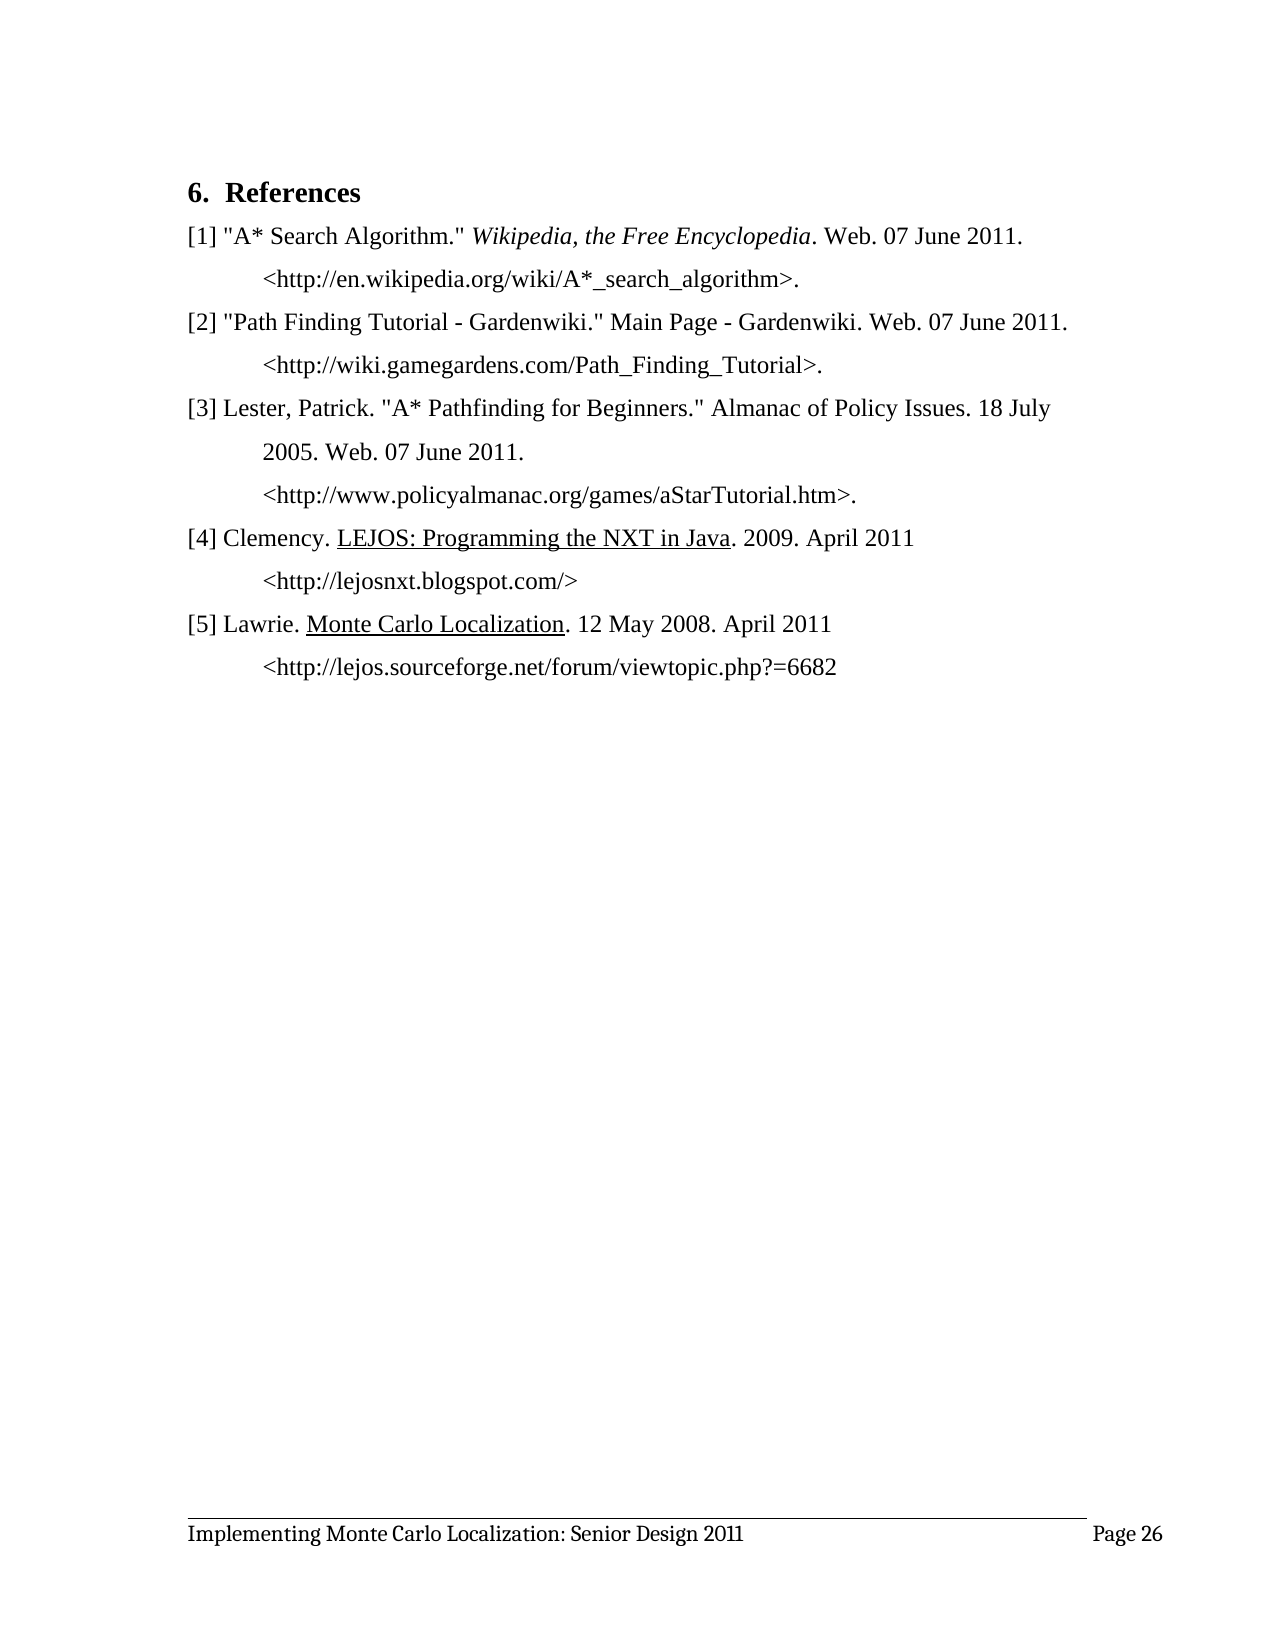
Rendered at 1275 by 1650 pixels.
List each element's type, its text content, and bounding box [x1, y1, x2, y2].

list [1] "A* Search Algorithm." Wikipedia, the Free Encyclopedia. Web. 07 June 2011. <http://en.wikipedia.org/wiki/A*_search_algorithm>. [187, 221, 1087, 293]
list [4] Clemency. LEJOS: Programming the NXT in Java. 2009. April 2011 [187, 523, 1087, 552]
list References [187, 175, 1087, 208]
list <http://lejos.sourceforge.net/forum/viewtopic.php?=6682 [187, 652, 1087, 681]
list [3] Lester, Patrick. "A* Pathfinding for Beginners." Almanac of Policy Issues. 18 July 2005. Web. 07 June 2011. <http://www.policyalmanac.org/games/aStarTutorial.htm>. [187, 393, 1087, 508]
list [2] "Path Finding Tutorial - Gardenwiki." Main Page - Gardenwiki. Web. 07 June 2011. <http://wiki.gamegardens.com/Path_Finding_Tutorial>. [187, 307, 1087, 379]
list [5] Lawrie. Monte Carlo Localization. 12 May 2008. April 2011 [187, 609, 1087, 638]
list <http://lejosnxt.blogspot.com/> [187, 566, 1087, 595]
